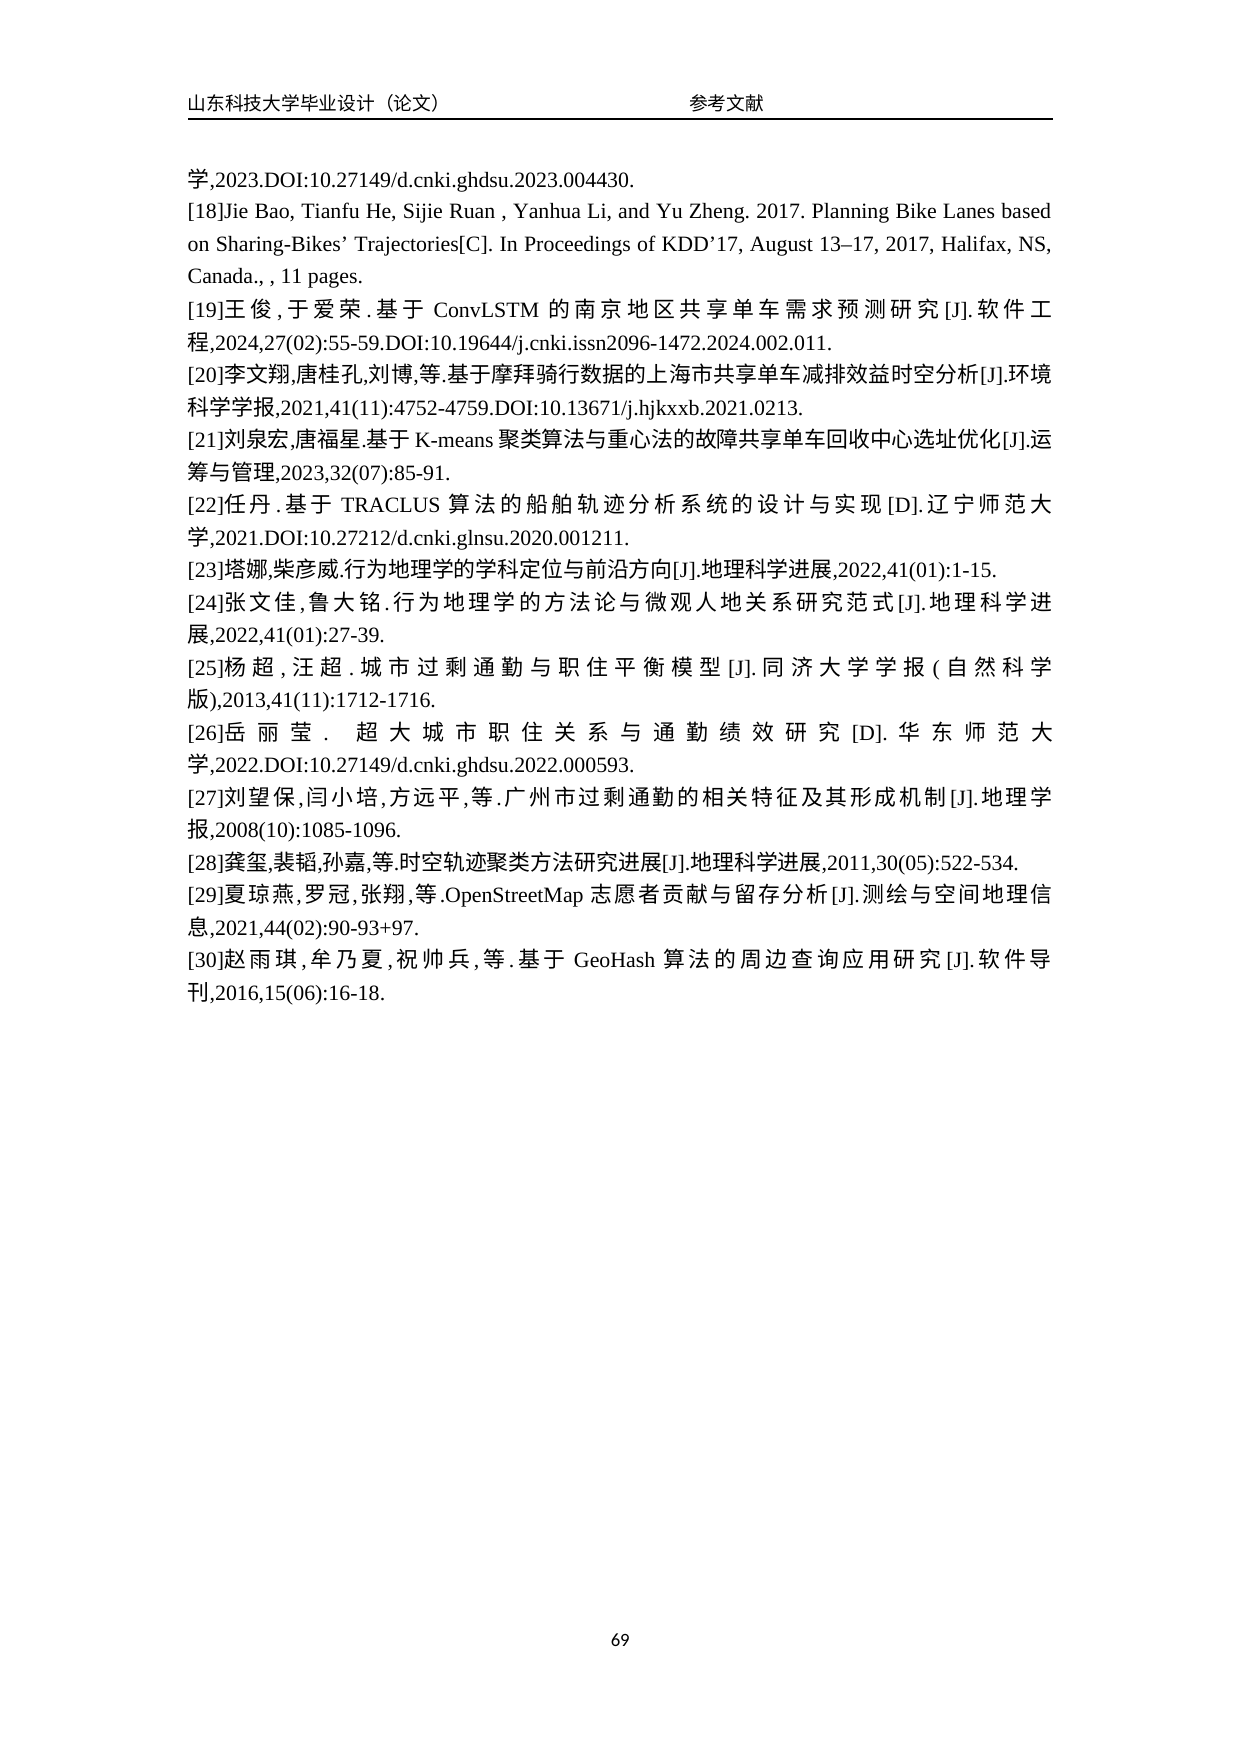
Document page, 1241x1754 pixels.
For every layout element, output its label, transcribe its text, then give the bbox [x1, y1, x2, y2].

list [187, 162, 1053, 194]
list 龚玺,裴韬,孙嘉,等.时空轨迹聚类方法研究进展[J].地理科学进展,2011,30(05):522-534. [187, 844, 1053, 877]
list 刘泉宏,唐福星.基于K-means聚类算法与重心法的故障共享单车回收中心选址优化[J].运筹与管理,2023,32(07):85-91. [187, 422, 1053, 487]
list 赵雨琪,牟乃夏,祝帅兵,等.基于GeoHash算法的周边查询应用研究[J].软件导刊,2016,15(06):16-18. [187, 942, 1053, 1007]
list 李文翔,唐桂孔,刘博,等.基于摩拜骑行数据的上海市共享单车减排效益时空分析[J].环境科学学报,2021,41(11):4752-4759.DOI:10.13671/j.hjkxxb.2021.0213. [187, 357, 1053, 422]
list 夏琼燕,罗冠,张翔,等.OpenStreetMap志愿者贡献与留存分析[J].测绘与空间地理信息,2021,44(02):90-93+97. [187, 877, 1053, 942]
list 岳丽莹. 超大城市职住关系与通勤绩效研究[D].华东师范大学,2022.DOI:10.27149/d.cnki.ghdsu.2022.000593. [187, 714, 1053, 779]
list 刘望保,闫小培,方远平,等.广州市过剩通勤的相关特征及其形成机制[J].地理学报,2008(10):1085-1096. [187, 779, 1053, 844]
list Jie Bao, Tianfu He, Sijie Ruan , Yanhua Li, and Yu Zheng. 2017. Planning Bike Lanes based on Sharing-Bikes’ Trajectories[C]. In Proceedings of KDD’17, August 13–17, 2017, Halifax, NS, Canada., , 11 pages. [187, 194, 1053, 292]
list 王俊,于爱荣.基于ConvLSTM的南京地区共享单车需求预测研究[J].软件工程,2024,27(02):55-59.DOI:10.19644/j.cnki.issn2096-1472.2024.002.011. [187, 292, 1053, 357]
list 塔娜,柴彦威.行为地理学的学科定位与前沿方向[J].地理科学进展,2022,41(01):1-15. [187, 552, 1053, 584]
list 张文佳,鲁大铭.行为地理学的方法论与微观人地关系研究范式[J].地理科学进展,2022,41(01):27-39. [187, 584, 1053, 649]
list 杨超,汪超.城市过剩通勤与职住平衡模型[J].同济大学学报(自然科学版),2013,41(11):1712-1716. [187, 649, 1053, 714]
list 任丹.基于TRACLUS算法的船舶轨迹分析系统的设计与实现[D].辽宁师范大学,2021.DOI:10.27212/d.cnki.glnsu.2020.001211. [187, 487, 1053, 552]
